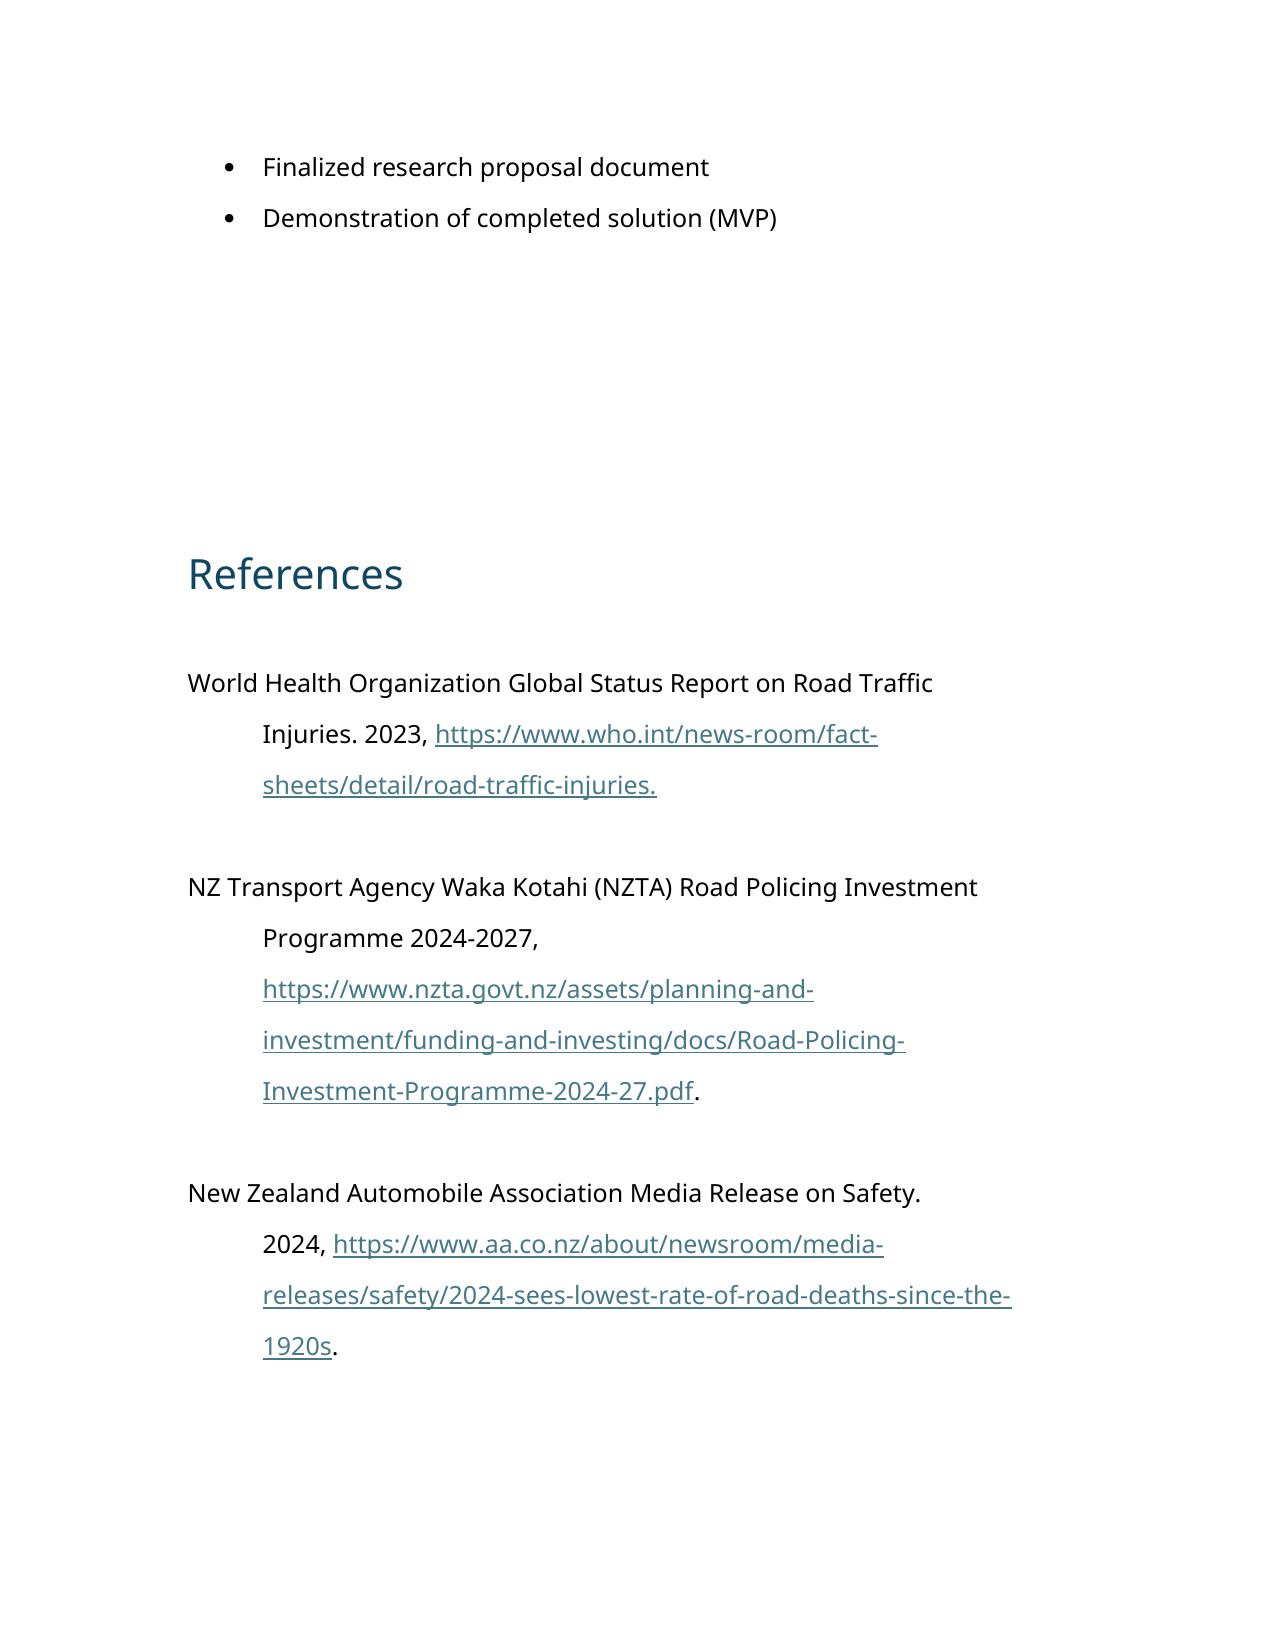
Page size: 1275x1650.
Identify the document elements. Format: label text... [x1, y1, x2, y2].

text investment/funding-and-investing/docs/Road-Policing- [187, 1023, 1087, 1057]
text 2024, https://www.aa.co.nz/about/newsroom/media- releases/safety/2024-sees-lowest-rate-of-road-deaths-since-the- 1920s. [187, 1227, 1087, 1363]
text Investment-Programme-2024-27.pdf. [187, 1074, 1087, 1108]
subtitle References [187, 545, 1087, 602]
text New Zealand Automobile Association Media Release on Safety. [187, 1176, 1087, 1210]
list Demonstration of completed solution (MVP) [225, 201, 1087, 235]
text World Health Organization Global Status Report on Road Traffic Injuries. 2023, https://www.who.int/news-room/fact- sheets/detail/road-traffic-injuries. [187, 665, 1087, 802]
text NZ Transport Agency Waka Kotahi (NZTA) Road Policing Investment Programme 2024-2027, [187, 869, 1087, 955]
text https://www.nzta.govt.nz/assets/planning-and- [187, 972, 1087, 1006]
list Finalized research proposal document [225, 150, 1087, 184]
